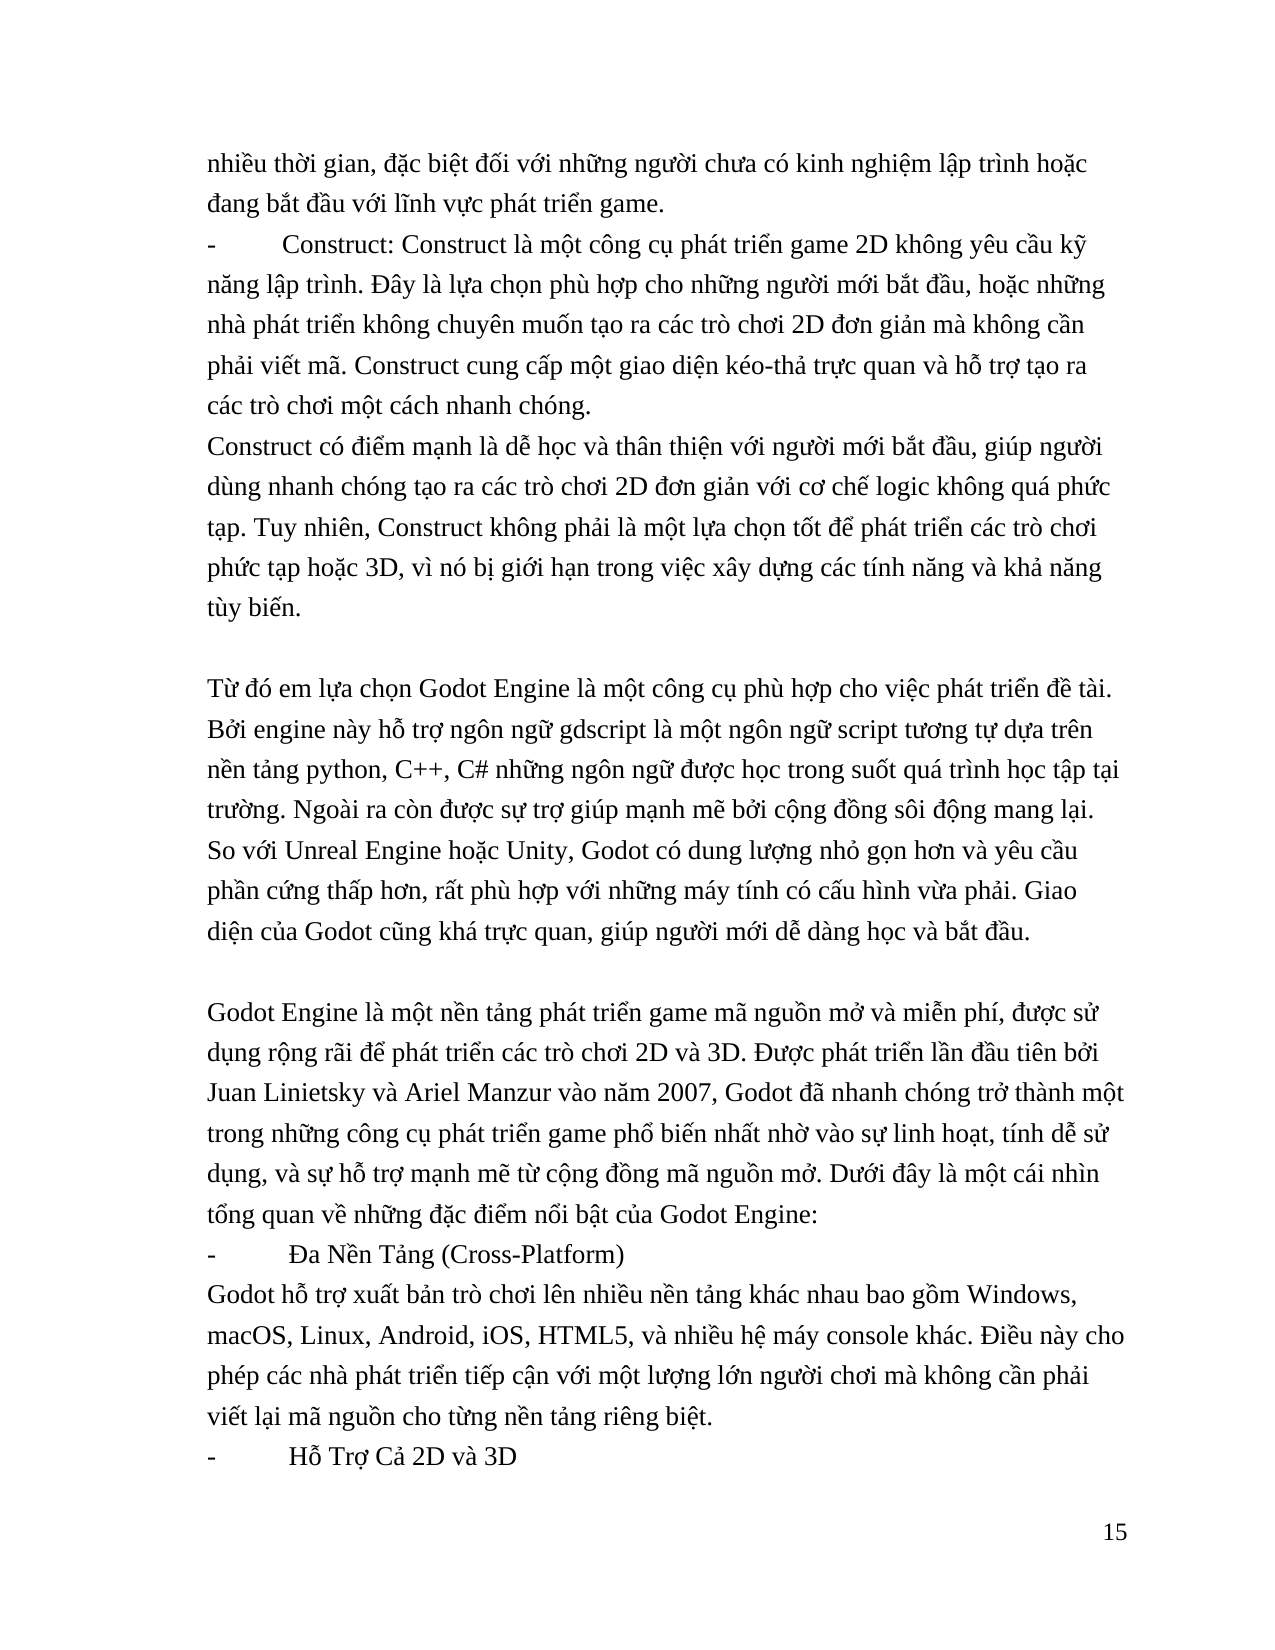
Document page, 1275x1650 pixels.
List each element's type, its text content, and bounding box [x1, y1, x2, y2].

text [207, 147, 1127, 218]
text Từ đó em lựa chọn Godot Engine là một công cụ phù hợp cho việc phát triển đề tài. Bởi engine này hỗ trợ ngôn ngữ gdscript là một ngôn ngữ script tương tự dựa trên nền tảng python, C++, C# những ngôn ngữ được học trong suốt quá trình học tập tại trường. Ngoài ra còn được sự trợ giúp mạnh mẽ bởi cộng đồng sôi động mang lại. So với Unreal Engine hoặc Unity, Godot có dung lượng nhỏ gọn hơn và yêu cầu phần cứng thấp hơn, rất phù hợp với những máy tính có cấu hình vừa phải. Giao diện của Godot cũng khá trực quan, giúp người mới dễ dàng học và bắt đầu. [207, 672, 1127, 946]
text Godot hỗ trợ xuất bản trò chơi lên nhiều nền tảng khác nhau bao gồm Windows, macOS, Linux, Android, iOS, HTML5, và nhiều hệ máy console khác. Điều này cho phép các nhà phát triển tiếp cận với một lượng lớn người chơi mà không cần phải viết lại mã nguồn cho từng nền tảng riêng biệt. [207, 1279, 1127, 1431]
text - Construct: Construct là một công cụ phát triển game 2D không yêu cầu kỹ năng lập trình. Đây là lựa chọn phù hợp cho những người mới bắt đầu, hoặc những nhà phát triển không chuyên muốn tạo ra các trò chơi 2D đơn giản mà không cần phải viết mã. Construct cung cấp một giao diện kéo-thả trực quan và hỗ trợ tạo ra các trò chơi một cách nhanh chóng. [207, 228, 1127, 421]
text - Đa Nền Tảng (Cross-Platform) [207, 1238, 1127, 1269]
text Construct có điểm mạnh là dễ học và thân thiện với người mới bắt đầu, giúp người dùng nhanh chóng tạo ra các trò chơi 2D đơn giản với cơ chế logic không quá phức tạp. Tuy nhiên, Construct không phải là một lựa chọn tốt để phát triển các trò chơi phức tạp hoặc 3D, vì nó bị giới hạn trong việc xây dựng các tính năng và khả năng tùy biến. [207, 430, 1127, 623]
text Godot Engine là một nền tảng phát triển game mã nguồn mở và miễn phí, được sử dụng rộng rãi để phát triển các trò chơi 2D và 3D. Được phát triển lần đầu tiên bởi Juan Linietsky và Ariel Manzur vào năm 2007, Godot đã nhanh chóng trở thành một trong những công cụ phát triển game phổ biến nhất nhờ vào sự linh hoạt, tính dễ sử dụng, và sự hỗ trợ mạnh mẽ từ cộng đồng mã nguồn mở. Dưới đây là một cái nhìn tổng quan về những đặc điểm nổi bật của Godot Engine: [207, 996, 1127, 1229]
text - Hỗ Trợ Cả 2D và 3D [207, 1440, 1127, 1471]
